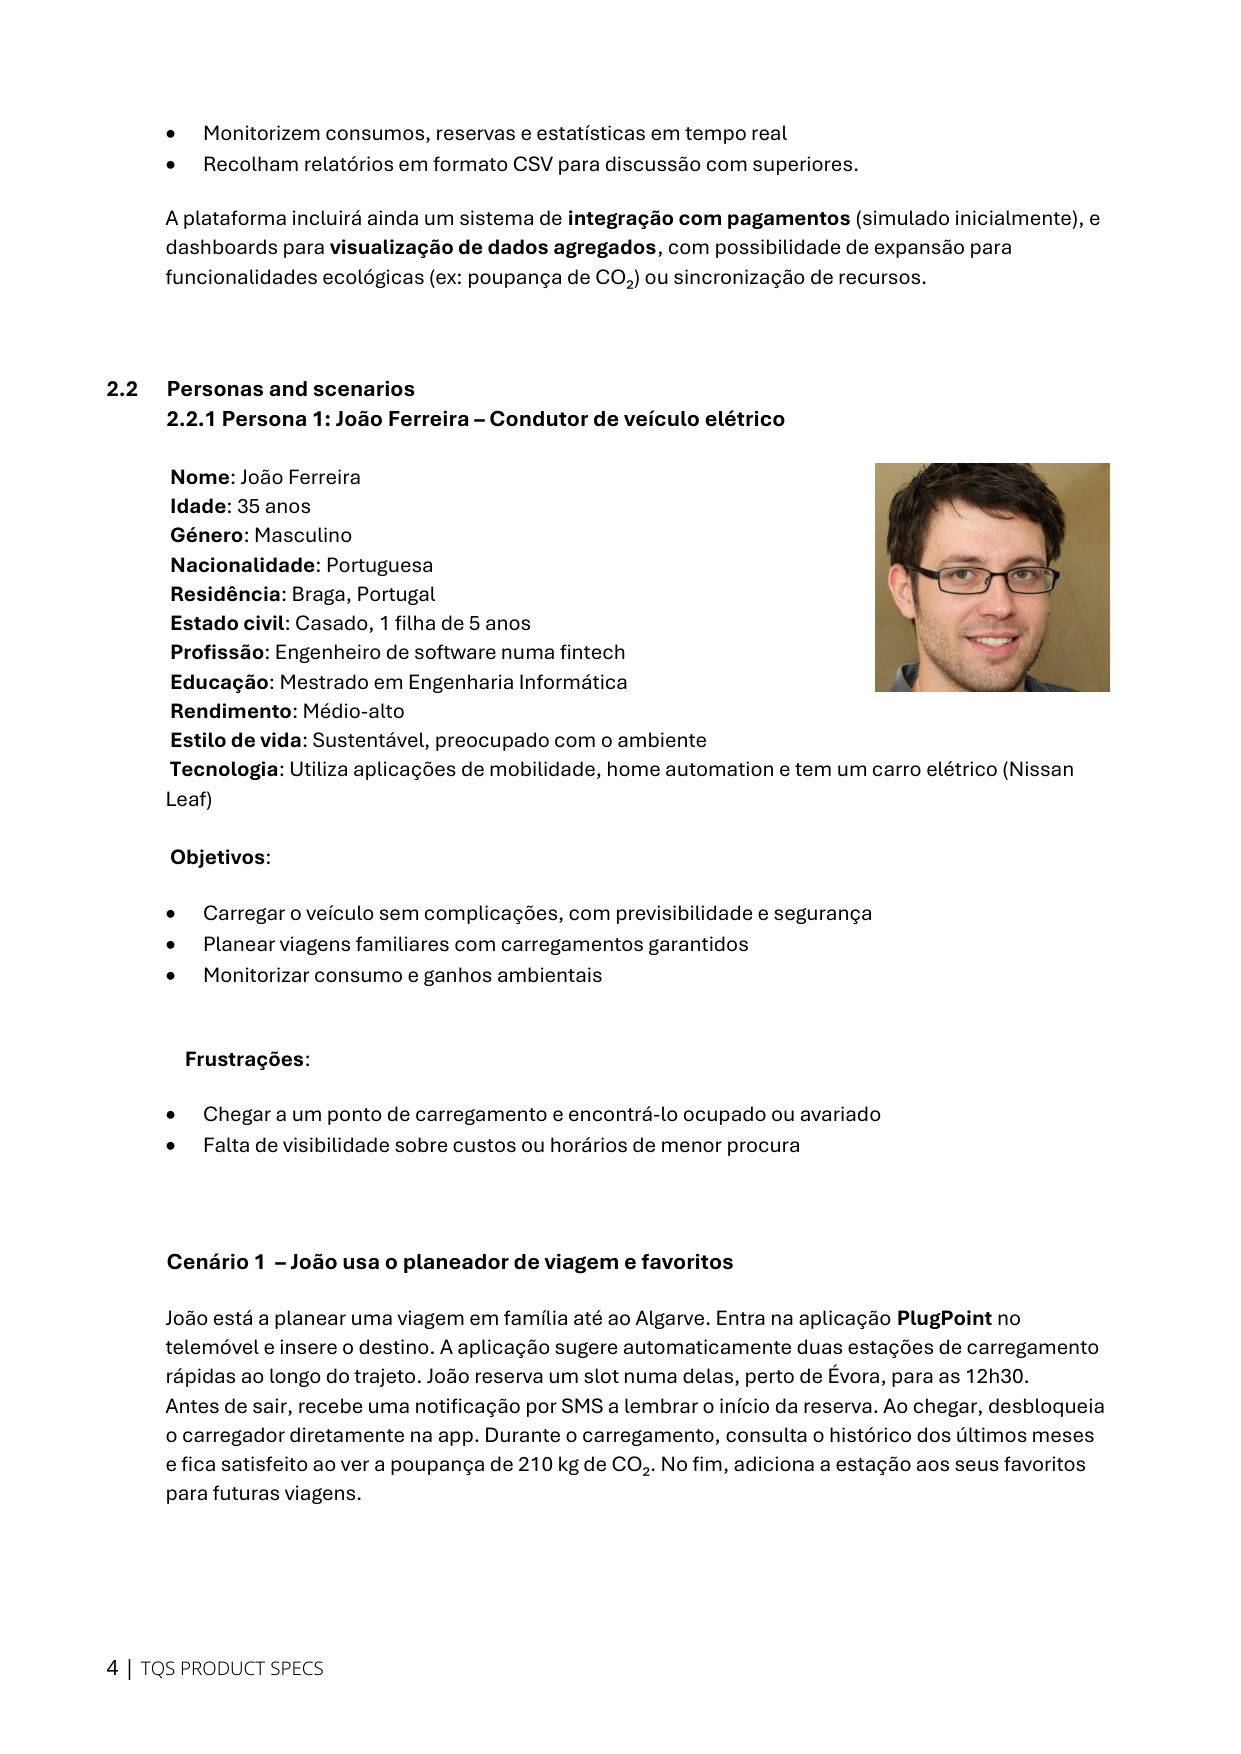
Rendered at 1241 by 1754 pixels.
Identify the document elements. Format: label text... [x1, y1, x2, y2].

text Objetivos: [165, 815, 1110, 871]
text A plataforma incluirá ainda um sistema de integração com pagamentos (simulado inicialmente), e dashboards para visualização de dados agregados, com possibilidade de expansão para funcionalidades ecológicas (ex: poupança de CO₂) ou sincronização de recursos. [165, 205, 1110, 290]
list Planear viagens familiares com carregamentos garantidos [165, 929, 1110, 957]
text João está a planear uma viagem em família até ao Algarve. Entra na aplicação PlugPoint no telemóvel e insere o destino. A aplicação sugere automaticamente duas estações de carregamento rápidas ao longo do trajeto. João reserva um slot numa delas, perto de Évora, para as 12h30. [165, 1305, 1110, 1390]
list Monitorizar consumo e ganhos ambientais [165, 960, 1110, 988]
text Nome: João Ferreira Idade: 35 anos Género: Masculino Nacionalidade: Portuguesa Residência: Braga, Portugal Estado civil: Casado, 1 filha de 5 anos Profissão: Engenheiro de software numa fintech Educação: Mestrado em Engenharia Informática Rendimento: Médio-alto Estilo de vida: Sustentável, preocupado com o ambiente Tecnologia: Utiliza aplicações de mobilidade, home automation e tem um carro elétrico (Nissan Leaf) [165, 464, 1110, 812]
list Monitorizem consumos, reservas e estatísticas em tempo real [165, 118, 1110, 146]
list Carregar o veículo sem complicações, com previsibilidade e segurança [165, 898, 1110, 927]
list Chegar a um ponto de carregamento e encontrá-lo ocupado ou avariado [165, 1100, 1110, 1128]
text Antes de sair, recebe uma notificação por SMS a lembrar o início da reserva. Ao chegar, desbloqueia o carregador diretamente na app. Durante o carregamento, consulta o histórico dos últimos meses e fica satisfeito ao ver a poupança de 210 kg de CO₂. No fim, adiciona a estação aos seus favoritos para futuras viagens. [165, 1392, 1110, 1507]
text Frustrações: [180, 1046, 1110, 1072]
list Falta de visibilidade sobre custos ou horários de menor procura [165, 1131, 1110, 1159]
subtitle Cenário 1 – João usa o planeador de viagem e favoritos [166, 1245, 1051, 1275]
list Recolham relatórios em formato CSV para discussão com superiores. [165, 149, 1110, 177]
subtitle 2.2.1 Persona 1: João Ferreira – Condutor de veículo elétrico [166, 402, 1051, 432]
subtitle Personas and scenarios [106, 372, 1110, 402]
